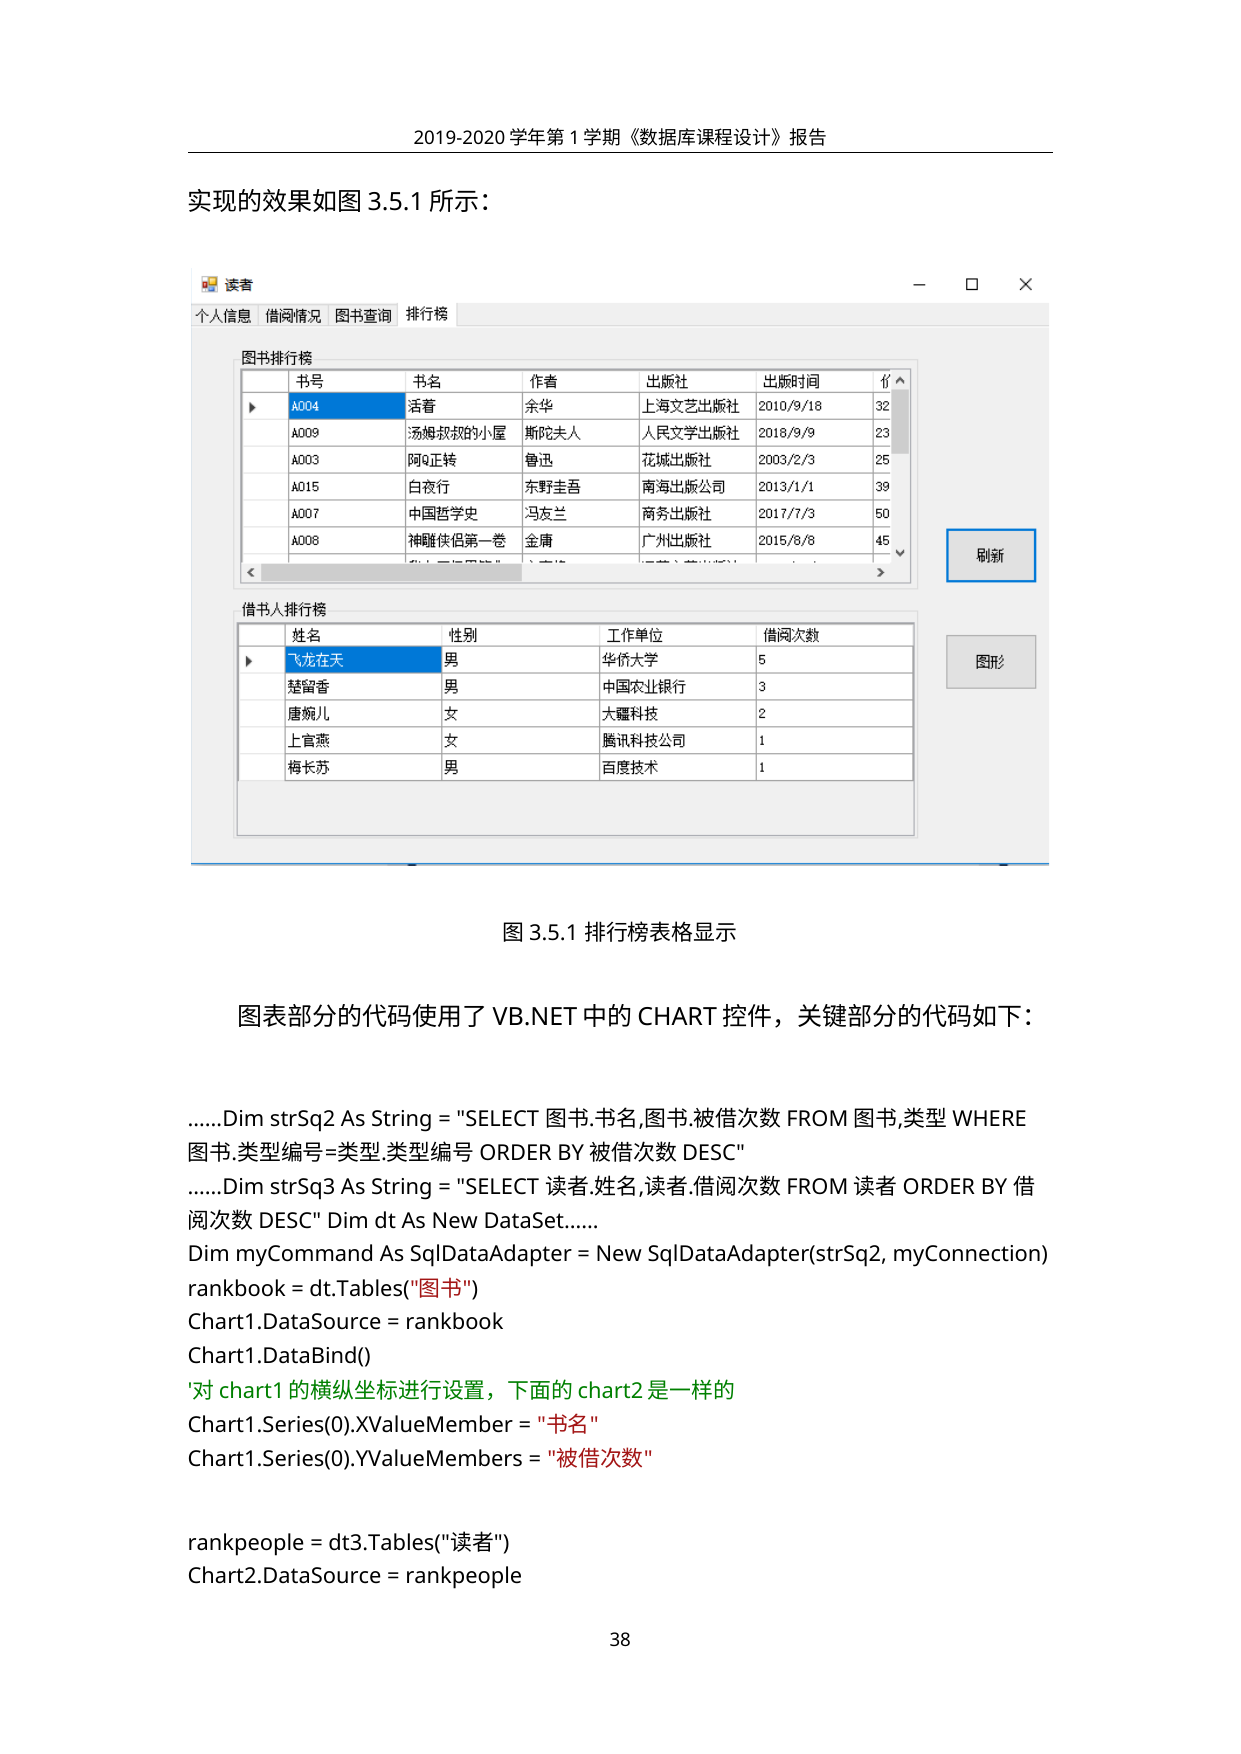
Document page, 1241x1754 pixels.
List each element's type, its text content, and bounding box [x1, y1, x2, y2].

text Chart1.Series(0).YValueMembers = "被借次数" [187, 1440, 1053, 1474]
text 图3.5.1 排行榜表格显示 [187, 914, 1053, 948]
text Chart2.DataSource = rankpeople [187, 1558, 1053, 1592]
text 图表部分的代码使用了VB.NET中的CHART控件，关键部分的代码如下： [187, 980, 1053, 1048]
text Chart1.Series(0).XValueMember = "书名" [187, 1406, 1053, 1440]
text 实现的效果如图3.5.1所示： [187, 165, 1053, 233]
text rankbook = dt.Tables("图书") [187, 1270, 1053, 1304]
text Chart1.DataBind() [187, 1338, 1053, 1372]
text '对chart1的横纵坐标进行设置，下面的chart2是一样的 [187, 1372, 1053, 1406]
picture [191, 268, 1050, 866]
text Dim myCommand As SqlDataAdapter = New SqlDataAdapter(strSq2, myConnection) [187, 1236, 1053, 1270]
text rankpeople = dt3.Tables("读者") [187, 1524, 1053, 1558]
text Chart1.DataSource = rankbook [187, 1304, 1053, 1338]
text ……Dim strSq3 As String = "SELECT 读者.姓名,读者.借阅次数 FROM 读者 ORDER BY 借阅次数 DESC" Dim dt As New DataSet…… [187, 1168, 1053, 1236]
text ……Dim strSq2 As String = "SELECT 图书.书名,图书.被借次数 FROM 图书,类型 WHERE 图书.类型编号=类型.类型编号 ORDER BY 被借次数 DESC" [187, 1100, 1053, 1168]
